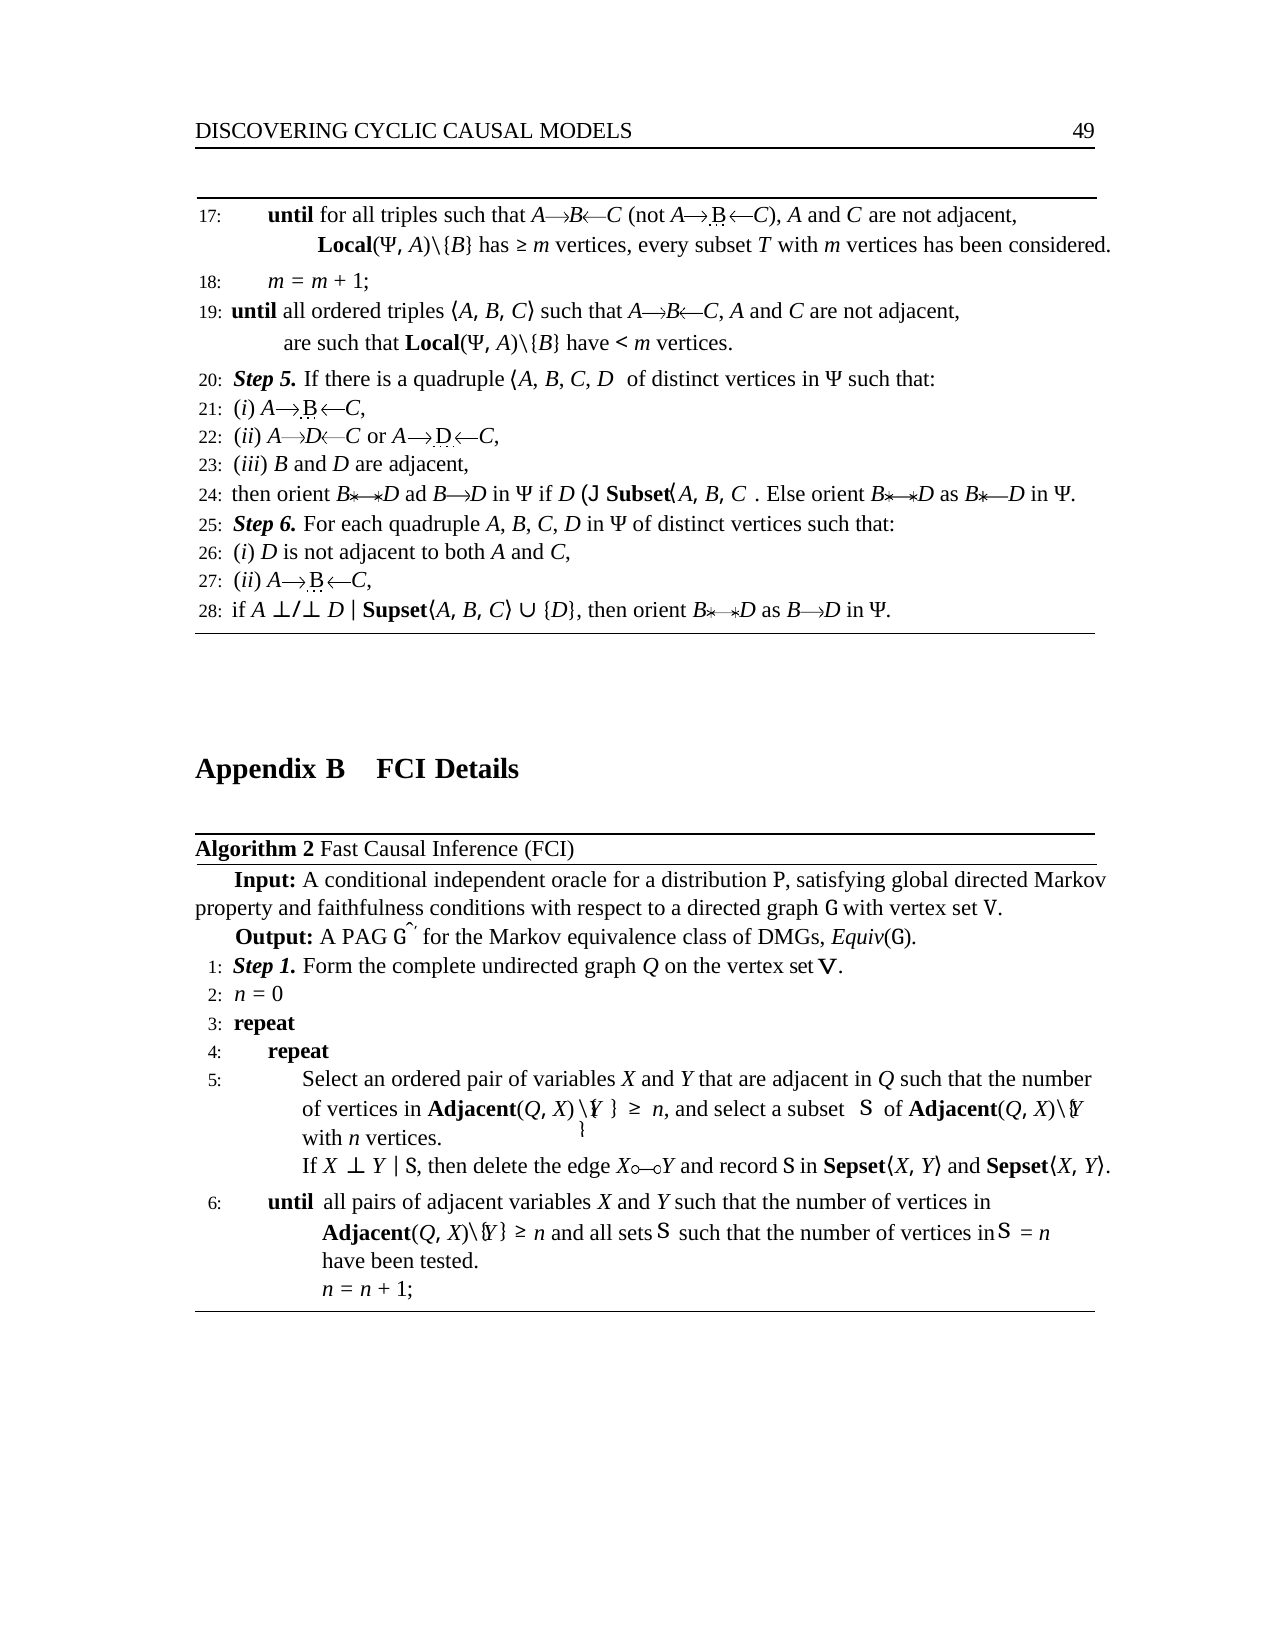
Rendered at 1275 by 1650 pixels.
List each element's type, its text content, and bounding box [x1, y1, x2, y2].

picture [545, 211, 569, 223]
picture [631, 1165, 661, 1174]
text Local(Ψ, A)\{B} has ≥ m vertices, every subset T with m vertices has been considered. [317, 228, 1135, 259]
text 23: (iii) B and D are adjacent, [198, 450, 1135, 476]
text Algorithm 2 Fast Causal Inference (FCI) [195, 832, 1135, 861]
picture [679, 307, 703, 319]
text 20: Step 5. If there is a quadruple A, B, C, D of distinct vertices in Ψ such that: [198, 365, 1135, 392]
picture [978, 491, 1009, 502]
picture [281, 431, 305, 444]
text If X ⊥ Y | S, then delete the edge XY and record S in Sepset⟨X, Y⟩ and Sepset⟨X, Y⟩. [302, 1151, 1135, 1179]
picture [321, 431, 345, 444]
text 2: n = 0 [208, 980, 1135, 1007]
text 5: Select an ordered pair of variables X and Y that are adjacent in Q such that the number of vertices in Adjacent(Q, X) Y n, and select a subset of Adjacent(Q, X) Y with n vertices. [208, 1065, 1095, 1151]
text 4: repeat [208, 1037, 1135, 1063]
picture [706, 607, 740, 618]
text 22: (ii) ADC or A D C, [198, 422, 1135, 448]
text 21: (i) A B C, [198, 393, 1135, 420]
picture [800, 606, 824, 618]
picture [446, 490, 470, 502]
text 24: then orient BD ad BD in Ψ if D (J Subset A, B, C . Else orient BD as BD in Ψ. [198, 477, 1135, 508]
text 3: repeat [208, 1009, 1135, 1035]
text 27: (ii) A B C, [198, 566, 1135, 593]
text Input: A conditional independent oracle for a distribution P, satisfying global directed Markov property and faithfulness conditions with respect to a directed graph G with vertex set V. [195, 866, 1135, 921]
text 18: m = m + 1; [198, 267, 1135, 294]
text 28: if A ⊥/⊥ D | Supset⟨A, B, C⟩ ∪ {D}, then orient BD as BD in Ψ. [198, 593, 1135, 624]
text Output: A PAG Gˆ′ for the Markov equivalence class of DMGs, Equiv(G). [235, 923, 1135, 950]
text n = n + 1; [322, 1276, 1135, 1302]
subtitle Appendix B FCI Details [195, 752, 1135, 785]
picture [582, 211, 607, 223]
text 19: until all ordered triples ⟨A, B, C⟩ such that ABC, A and C are not adjacent, are such that Local(Ψ, A)\{B} have < m vertices. [198, 294, 976, 357]
text 1: Step 1. Form the complete undirected graph Q on the vertex set . [208, 952, 1135, 978]
picture [349, 491, 383, 502]
text 25: Step 6. For each quadruple A, B, C, D in Ψ of distinct vertices such that: [198, 510, 1135, 536]
text 17: until for all triples such that ABC (not A B C), A and C are not adjacent, [198, 201, 1135, 228]
text 6: until all pairs of adjacent variables X and Y such that the number of vertices in Adjacent(Q, X) Y n and all sets such that the number of vertices in = n have been tested. [208, 1188, 1052, 1274]
picture [884, 491, 918, 502]
text 26: (i) D is not adjacent to both A and C, [198, 538, 1135, 564]
picture [642, 307, 666, 319]
